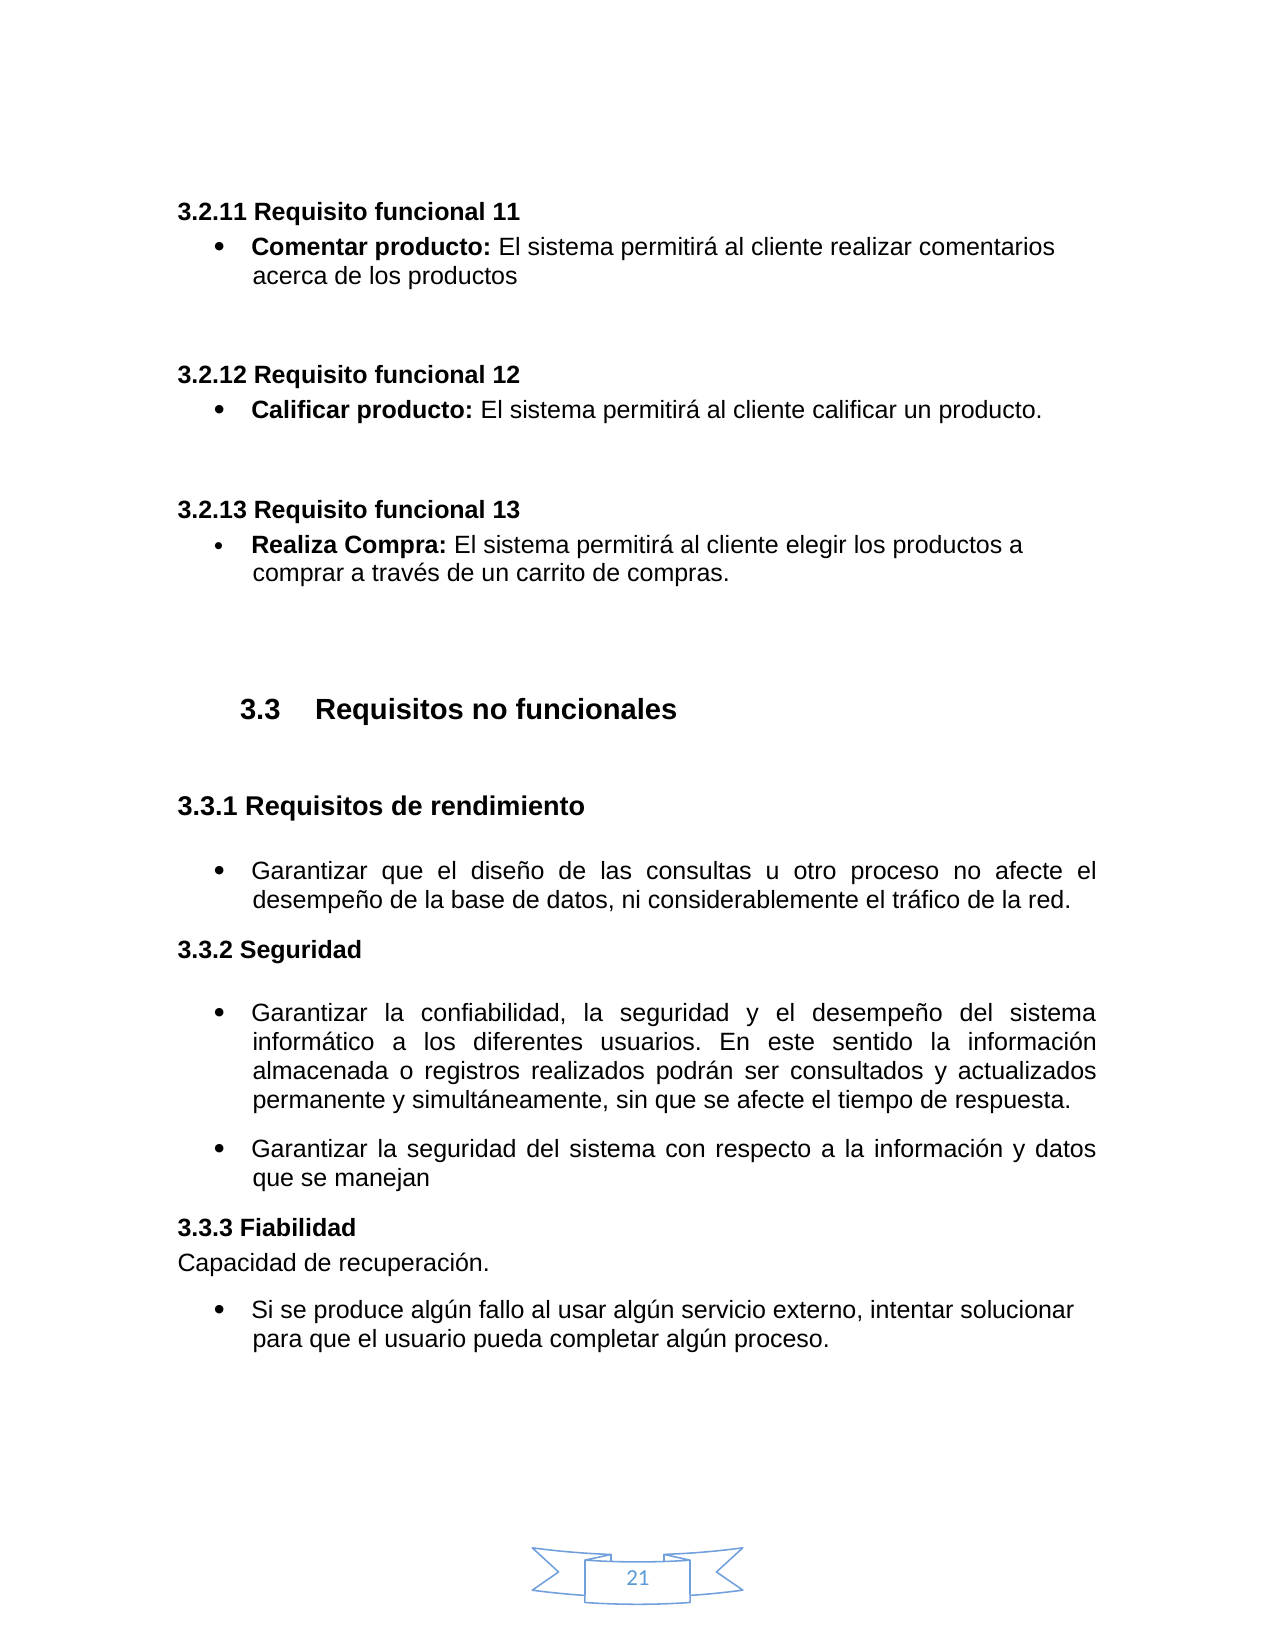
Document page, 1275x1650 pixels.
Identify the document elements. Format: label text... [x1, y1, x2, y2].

subtitle 3.2.11 Requisito funcional 11 [177, 197, 1098, 226]
subtitle 3.2.13 Requisito funcional 13 [177, 494, 1098, 523]
subtitle Requisitos no funcionales [240, 692, 1098, 726]
subtitle 3.2.12 Requisito funcional 12 [177, 360, 1098, 389]
list Garantizar la confiabilidad, la seguridad y el desempeño del sistema informático a los diferentes usuarios. En este sentido la información almacenada o registros realizados podrán ser consultados y actualizados permanente y simultáneamente, sin que se afecte el tiempo de respuesta. [215, 998, 1098, 1113]
list Comentar producto: El sistema permitirá al cliente realizar comentarios acerca de los productos [215, 232, 1098, 290]
text Capacidad de recuperación. [177, 1248, 1098, 1277]
subtitle 3.3.2 Seguridad [177, 935, 1098, 963]
subtitle 3.3.1 Requisitos de rendimiento [177, 790, 1098, 821]
list Garantizar que el diseño de las consultas u otro proceso no afecte el desempeño de la base de datos, ni considerablemente el tráfico de la red. [215, 856, 1098, 914]
list Calificar producto: El sistema permitirá al cliente calificar un producto. [215, 395, 1098, 424]
subtitle 3.3.3 Fiabilidad [177, 1213, 1098, 1242]
list Realiza Compra: El sistema permitirá al cliente elegir los productos a comprar a través de un carrito de compras. [215, 529, 1098, 587]
list Si se produce algún fallo al usar algún servicio externo, intentar solucionar para que el usuario pueda completar algún proceso. [215, 1296, 1098, 1353]
list Garantizar la seguridad del sistema con respecto a la información y datos que se manejan [215, 1134, 1098, 1192]
